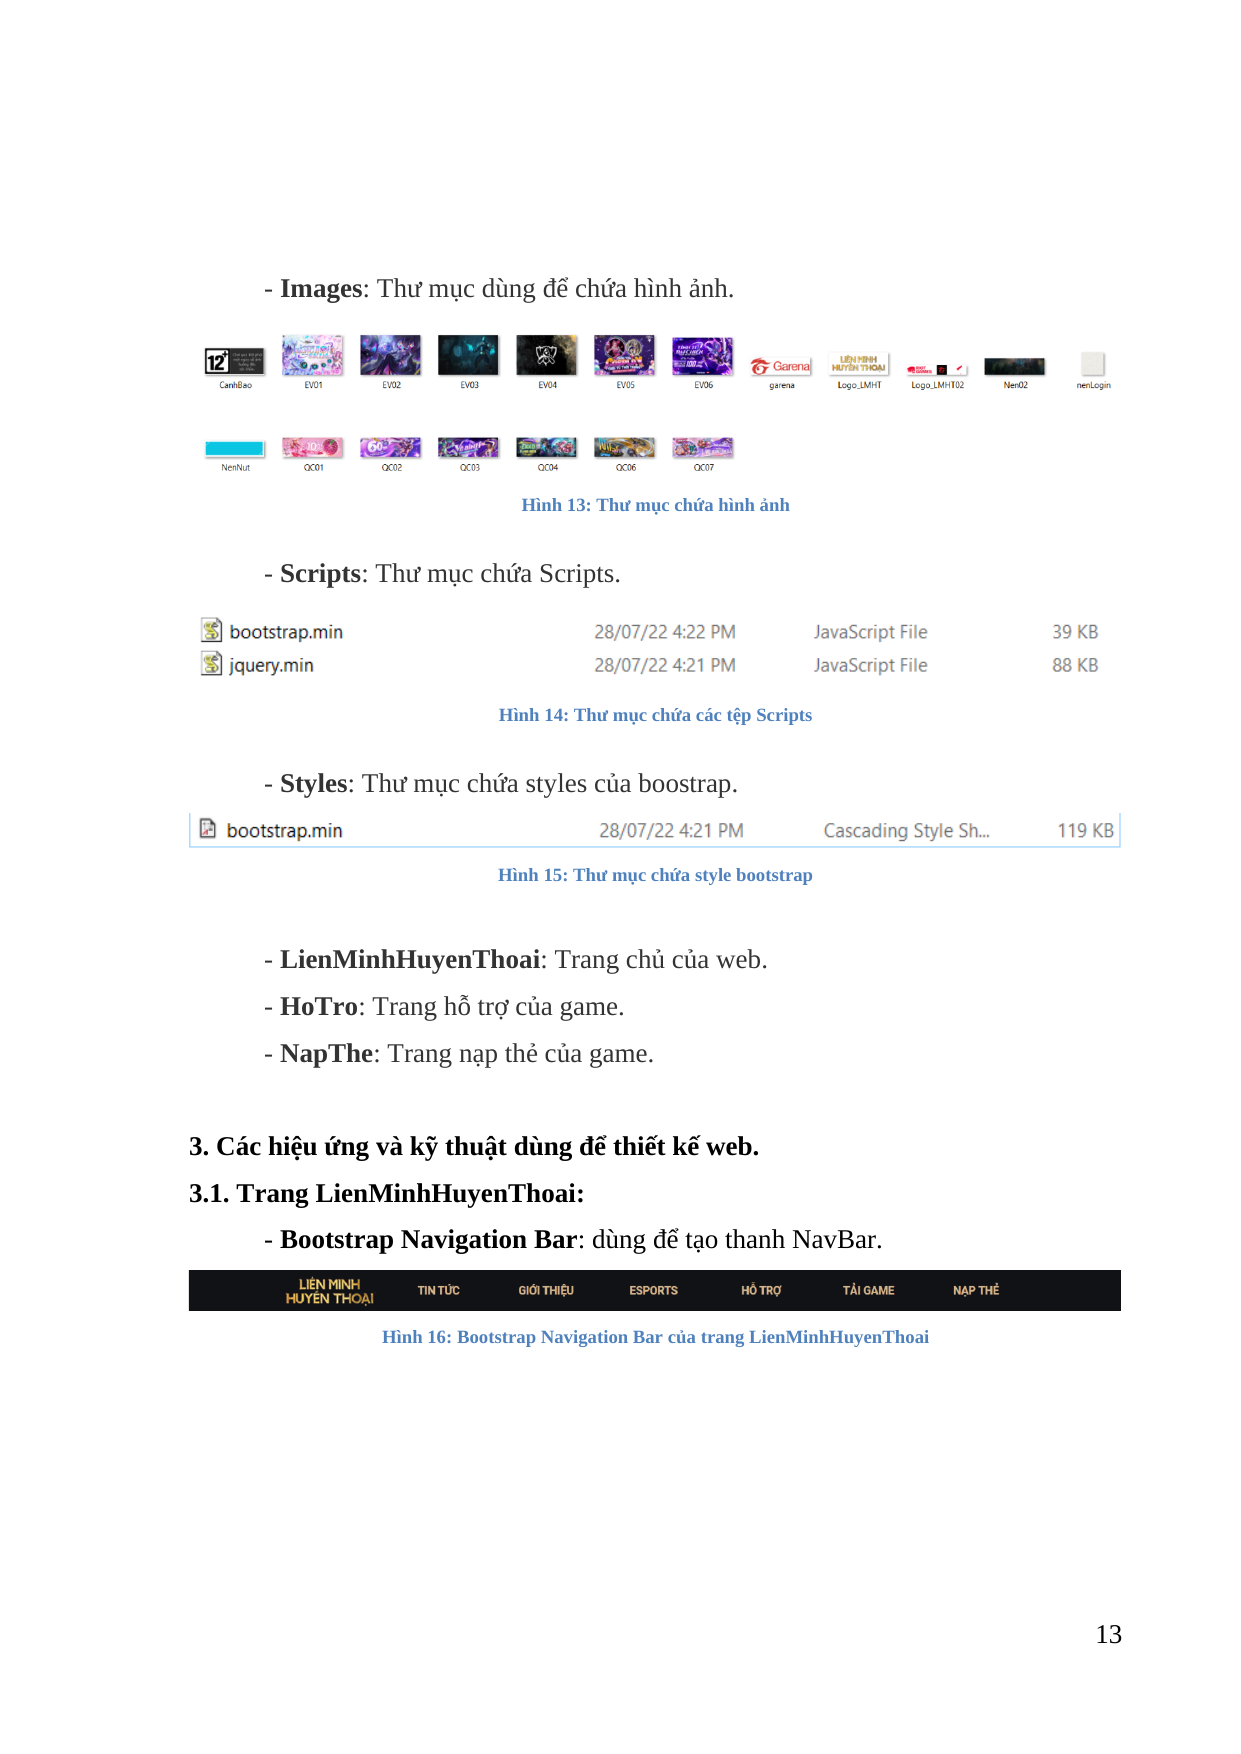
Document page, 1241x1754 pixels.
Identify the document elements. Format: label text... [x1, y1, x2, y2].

text - Images: Thư mục dùng để chứa hình ảnh. [189, 272, 1122, 303]
text 3. Các hiệu ứng và kỹ thuật dùng để thiết kế web. [189, 1130, 1122, 1161]
text Hình 15: Thư mục chứa style bootstrap [189, 864, 1122, 886]
text Hình 13: Thư mục chứa hình ảnh [189, 494, 1122, 516]
text Hình 16: Bootstrap Navigation Bar của trang LienMinhHuyenThoai [189, 1326, 1122, 1348]
text - NapThe: Trang nạp thẻ của game. [189, 1037, 1122, 1068]
text - Styles: Thư mục chứa styles của boostrap. [189, 767, 1122, 798]
picture [188, 813, 1122, 849]
text Hình 14: Thư mục chứa các tệp Scripts [189, 704, 1122, 725]
text 3.1. Trang LienMinhHuyenThoai: [189, 1177, 1122, 1208]
text - LienMinhHuyenThoai: Trang chủ của web. [189, 943, 1122, 974]
text - Scripts: Thư mục chứa Scripts. [189, 558, 1122, 589]
text - HoTro: Trang hỗ trợ của game. [189, 990, 1122, 1021]
picture [188, 1270, 1121, 1311]
picture [188, 604, 1122, 689]
picture [188, 318, 1122, 479]
text - Bootstrap Navigation Bar: dùng để tạo thanh NavBar. [189, 1223, 1122, 1254]
